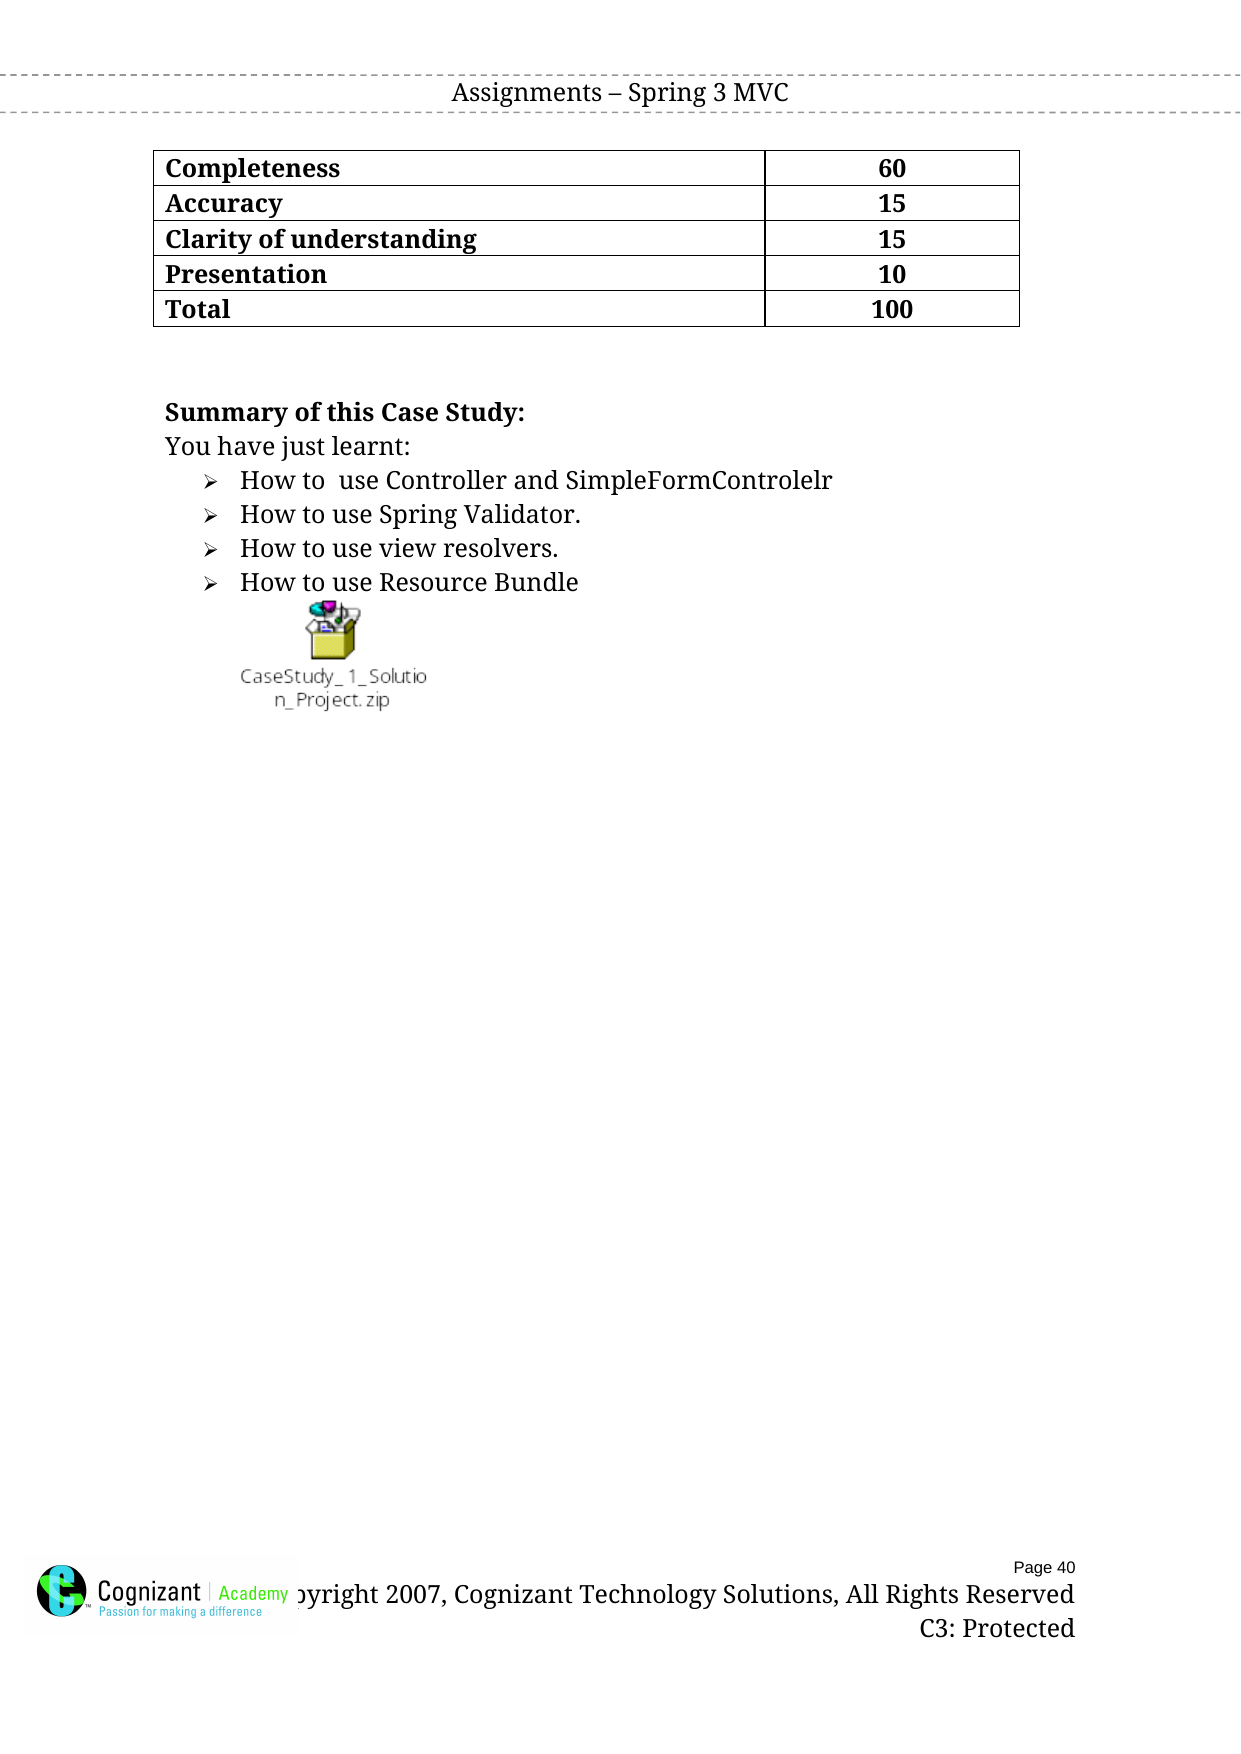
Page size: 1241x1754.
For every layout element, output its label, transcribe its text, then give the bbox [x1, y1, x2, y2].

table_cell 100 [766, 291, 1019, 326]
list How to use Resource Bundle [202, 565, 1075, 599]
table_cell 15 [766, 221, 1019, 255]
list How to use view resolvers. [202, 531, 1075, 565]
table_cell Clarity of understanding [154, 221, 764, 255]
text Summary of this Case Study: [165, 395, 1075, 429]
table_cell 15 [766, 186, 1019, 220]
list How to use Spring Validator. [202, 497, 1075, 531]
list How to use Controller and SimpleFormControlelr [202, 463, 1075, 497]
table_cell 60 [766, 151, 1019, 185]
table_cell Total [154, 291, 764, 326]
picture [22, 1555, 298, 1633]
table_cell Presentation [154, 256, 764, 290]
table_cell 10 [766, 256, 1019, 290]
table_cell Accuracy [154, 186, 764, 220]
table_cell Completeness [154, 151, 764, 185]
text You have just learnt: [165, 429, 1075, 463]
